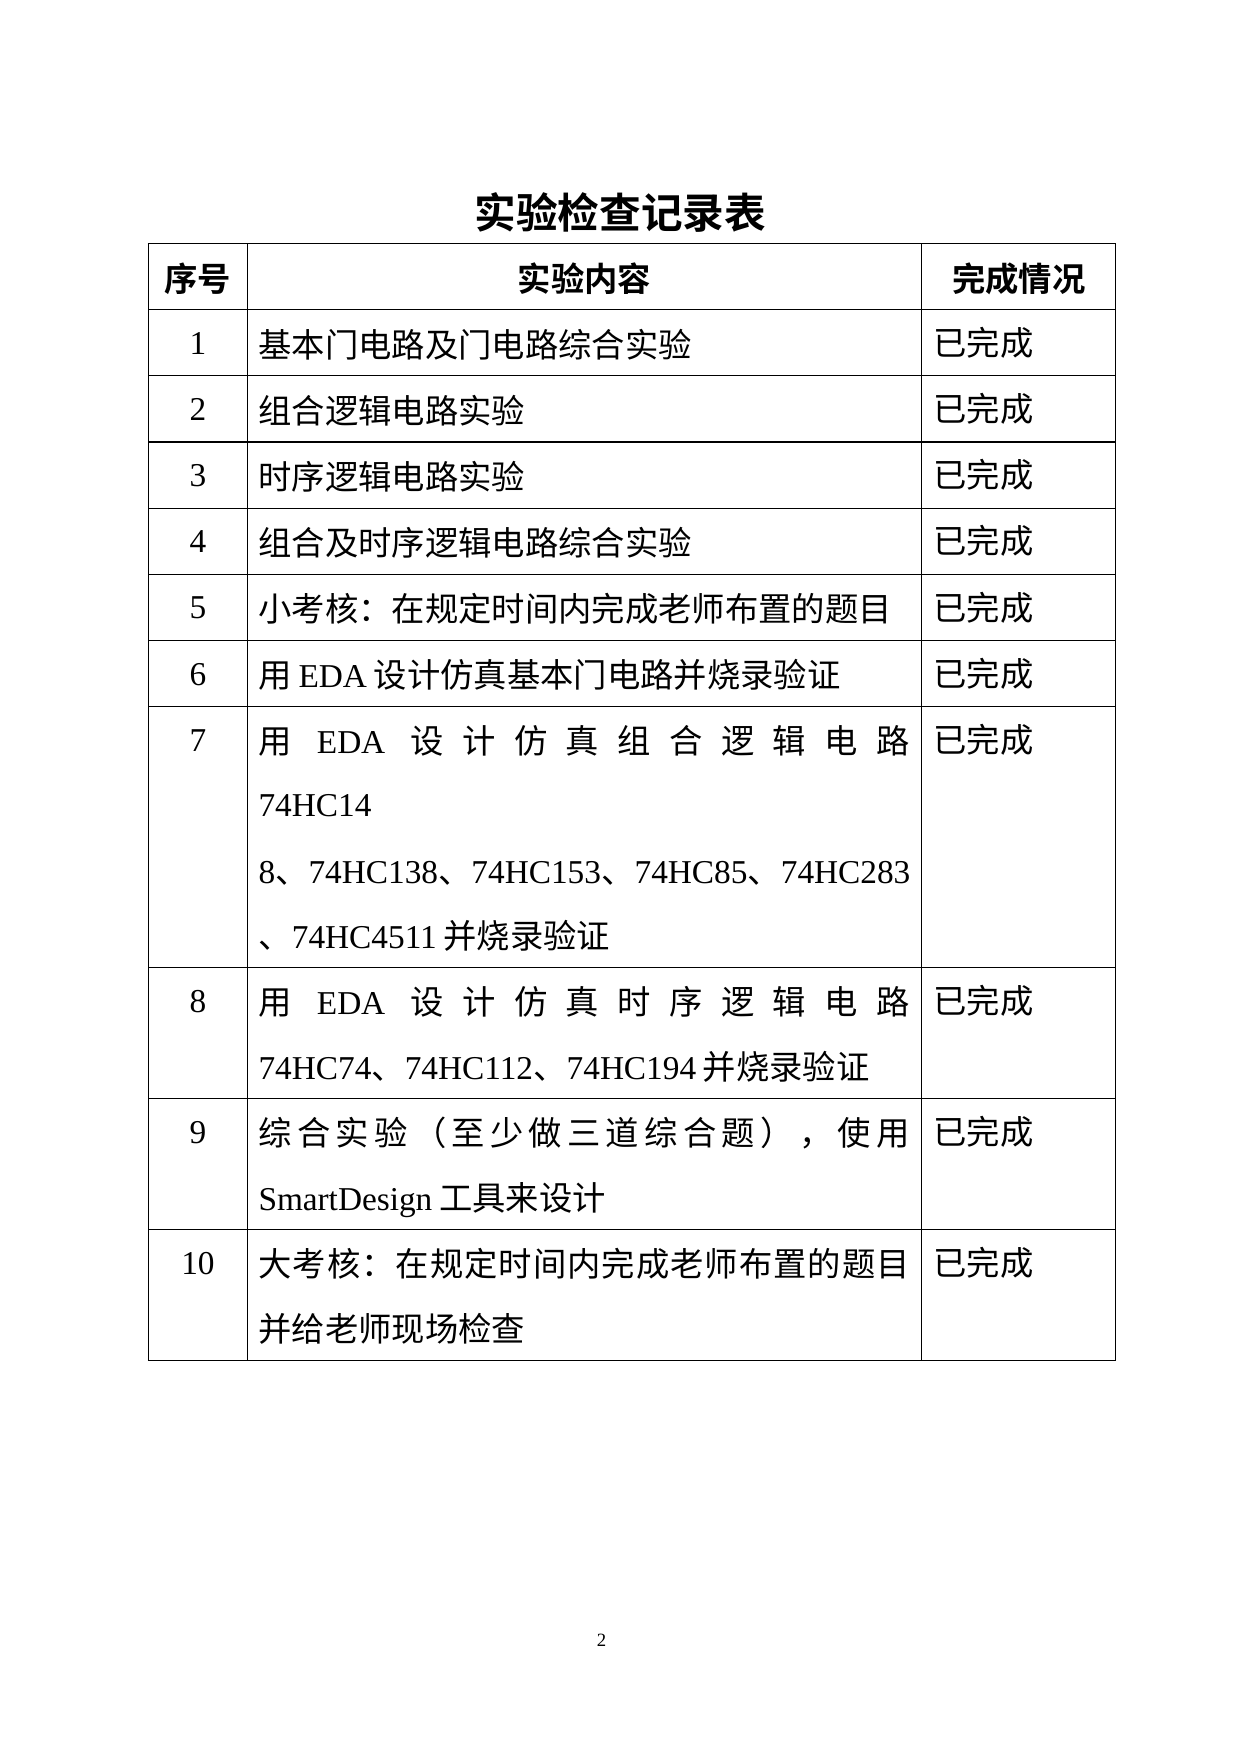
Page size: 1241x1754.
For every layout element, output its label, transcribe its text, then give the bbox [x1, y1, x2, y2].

table_header 实验内容 [248, 244, 921, 309]
table_cell 用EDA设计仿真组合逻辑电路74HC148、74HC138、74HC153、74HC85、74HC283、74HC4511并烧录验证 [248, 707, 921, 967]
table_cell 大考核：在规定时间内完成老师布置的题目并给老师现场检查 [248, 1230, 921, 1360]
table_cell 8 [149, 968, 247, 1098]
table_cell 基本门电路及门电路综合实验 [248, 310, 921, 375]
table_cell 9 [149, 1099, 247, 1229]
table_cell 3 [149, 443, 247, 507]
table_cell 组合逻辑电路实验 [248, 376, 921, 441]
table_cell 已完成 [922, 641, 1115, 706]
table_cell 已完成 [922, 968, 1115, 1098]
table_cell 10 [149, 1230, 247, 1360]
table_cell 7 [149, 707, 247, 967]
table_cell 时序逻辑电路实验 [248, 443, 921, 507]
table_cell 已完成 [922, 1230, 1115, 1360]
table_cell 已完成 [922, 509, 1115, 573]
table_cell 4 [149, 509, 247, 573]
table_header 序号 [149, 244, 247, 309]
text 实验检查记录表 [148, 178, 1092, 243]
table_cell 组合及时序逻辑电路综合实验 [248, 509, 921, 573]
table_cell 已完成 [922, 707, 1115, 967]
table_cell 已完成 [922, 1099, 1115, 1229]
table_cell 已完成 [922, 575, 1115, 639]
table_cell 小考核：在规定时间内完成老师布置的题目 [248, 575, 921, 639]
table_header 完成情况 [922, 244, 1115, 309]
table_cell 用EDA设计仿真基本门电路并烧录验证 [248, 641, 921, 706]
table_cell 已完成 [922, 376, 1115, 441]
table_cell 2 [149, 376, 247, 441]
table_cell 6 [149, 641, 247, 706]
table_cell 5 [149, 575, 247, 639]
table_cell 已完成 [922, 310, 1115, 375]
table_cell 已完成 [922, 443, 1115, 507]
table_cell 1 [149, 310, 247, 375]
table_cell 用EDA设计仿真时序逻辑电路74HC74、74HC112、74HC194并烧录验证 [248, 968, 921, 1098]
table_cell 综合实验（至少做三道综合题），使用SmartDesign工具来设计 [248, 1099, 921, 1229]
